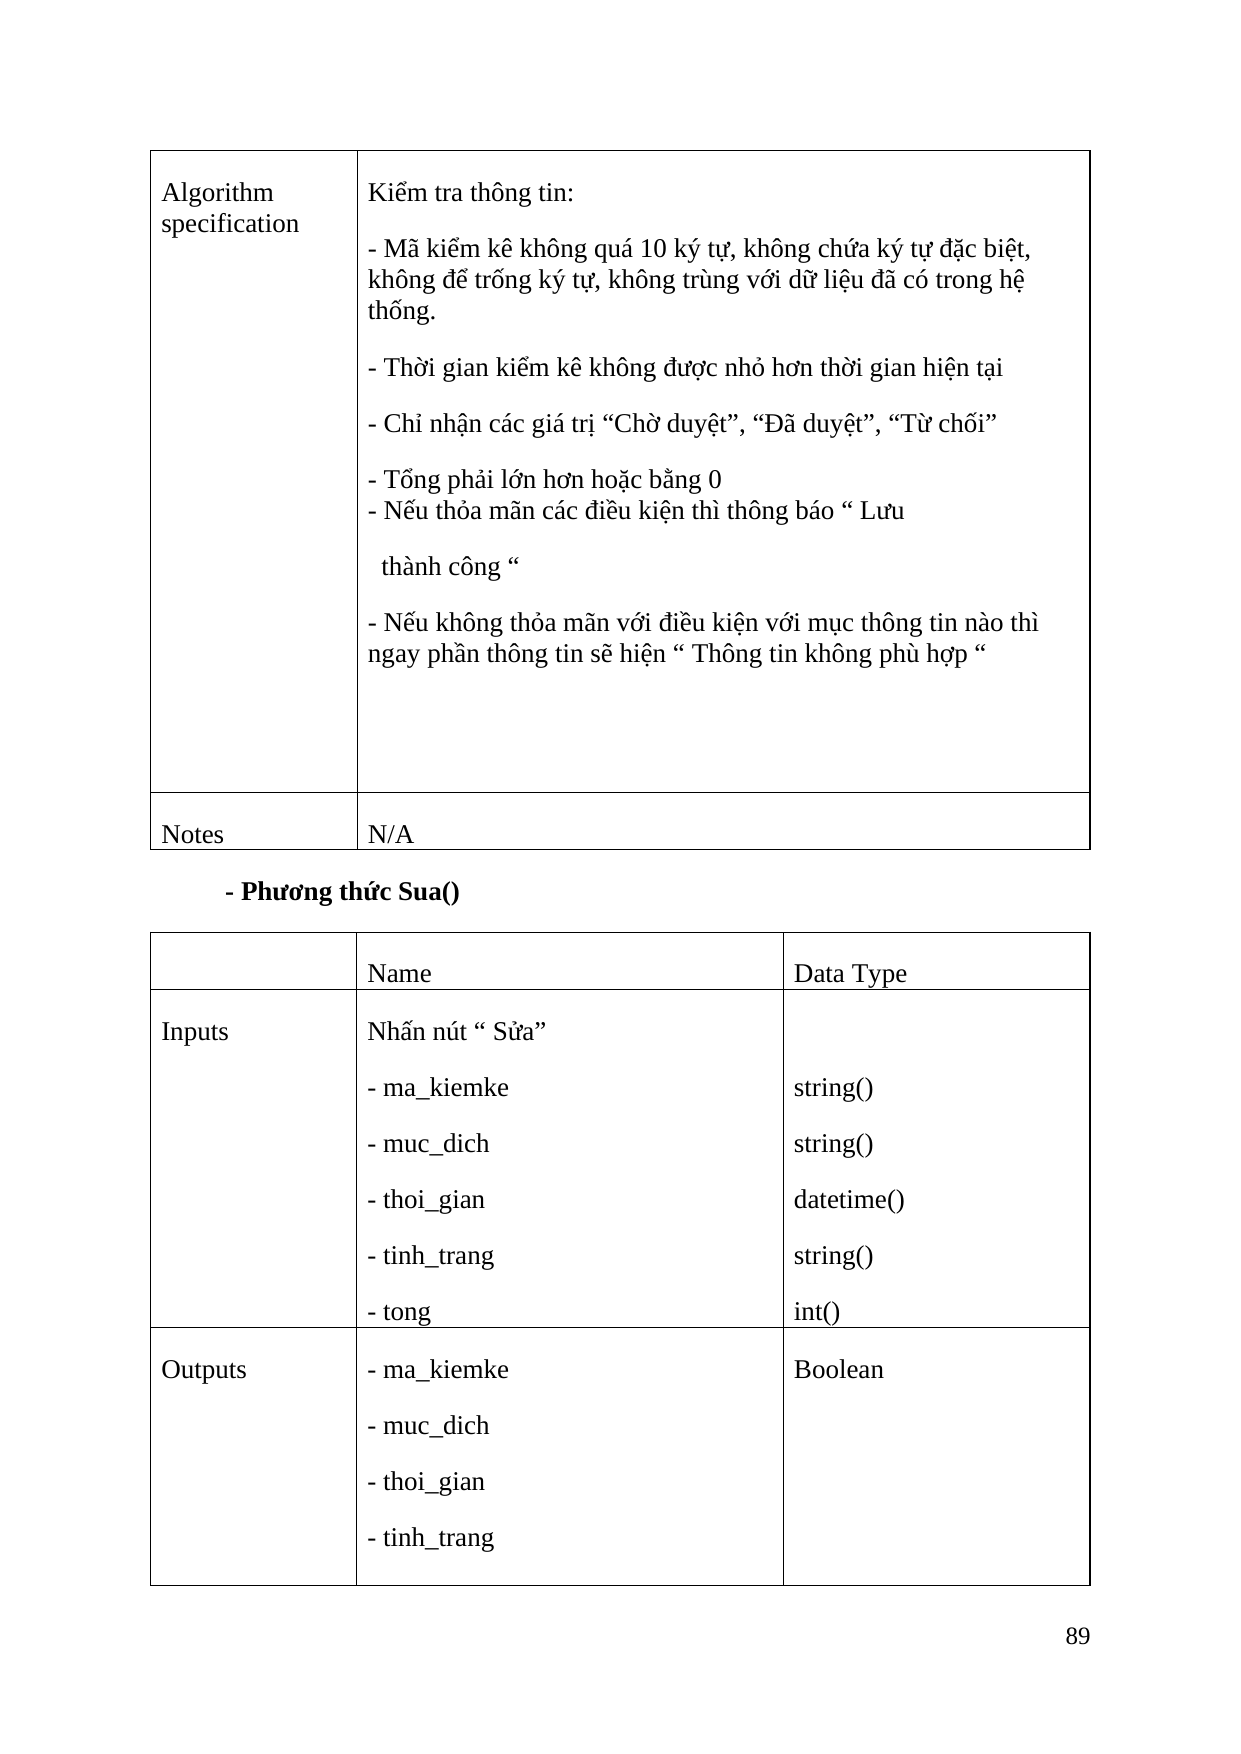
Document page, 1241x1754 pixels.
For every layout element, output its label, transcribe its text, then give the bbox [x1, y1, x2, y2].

table_cell Kiểm tra thông tin: - Mã kiểm kê không quá 10 ký tự, không chứa ký tự đặc biệt, không để trống ký tự, không trùng với dữ liệu đã có trong hệ thống. - Thời gian kiểm kê không được nhỏ hơn thời gian hiện tại - Chỉ nhận các giá trị “Chờ duyệt”, “Đã duyệt”, “Từ chối” - Tổng phải lớn hơn hoặc bằng 0 - Nếu thỏa mãn các điều kiện thì thông báo “ Lưu thành công “ - Nếu không thỏa mãn với điều kiện với mục thông tin nào thì ngay phần thông tin sẽ hiện “ Thông tin không phù hợp “ [358, 151, 1089, 792]
table_cell Outputs [151, 1328, 356, 1584]
table_cell Boolean [784, 1328, 1089, 1584]
table_cell Algorithm specification [151, 151, 357, 792]
table_cell Inputs [151, 990, 356, 1327]
table_header [151, 933, 356, 989]
text - Phương thức Sua() [150, 875, 1090, 907]
table_cell Nhấn nút “ Sửa” - ma_kiemke - muc_dich - thoi_gian - tinh_trang - tong [357, 990, 783, 1327]
table_header Name [357, 933, 783, 989]
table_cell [357, 1328, 783, 1584]
table_cell Notes [151, 793, 357, 849]
table_cell string() string() datetime() string() int() [784, 990, 1089, 1327]
table_header Data Type [784, 933, 1089, 989]
table_cell N/A [358, 793, 1089, 849]
